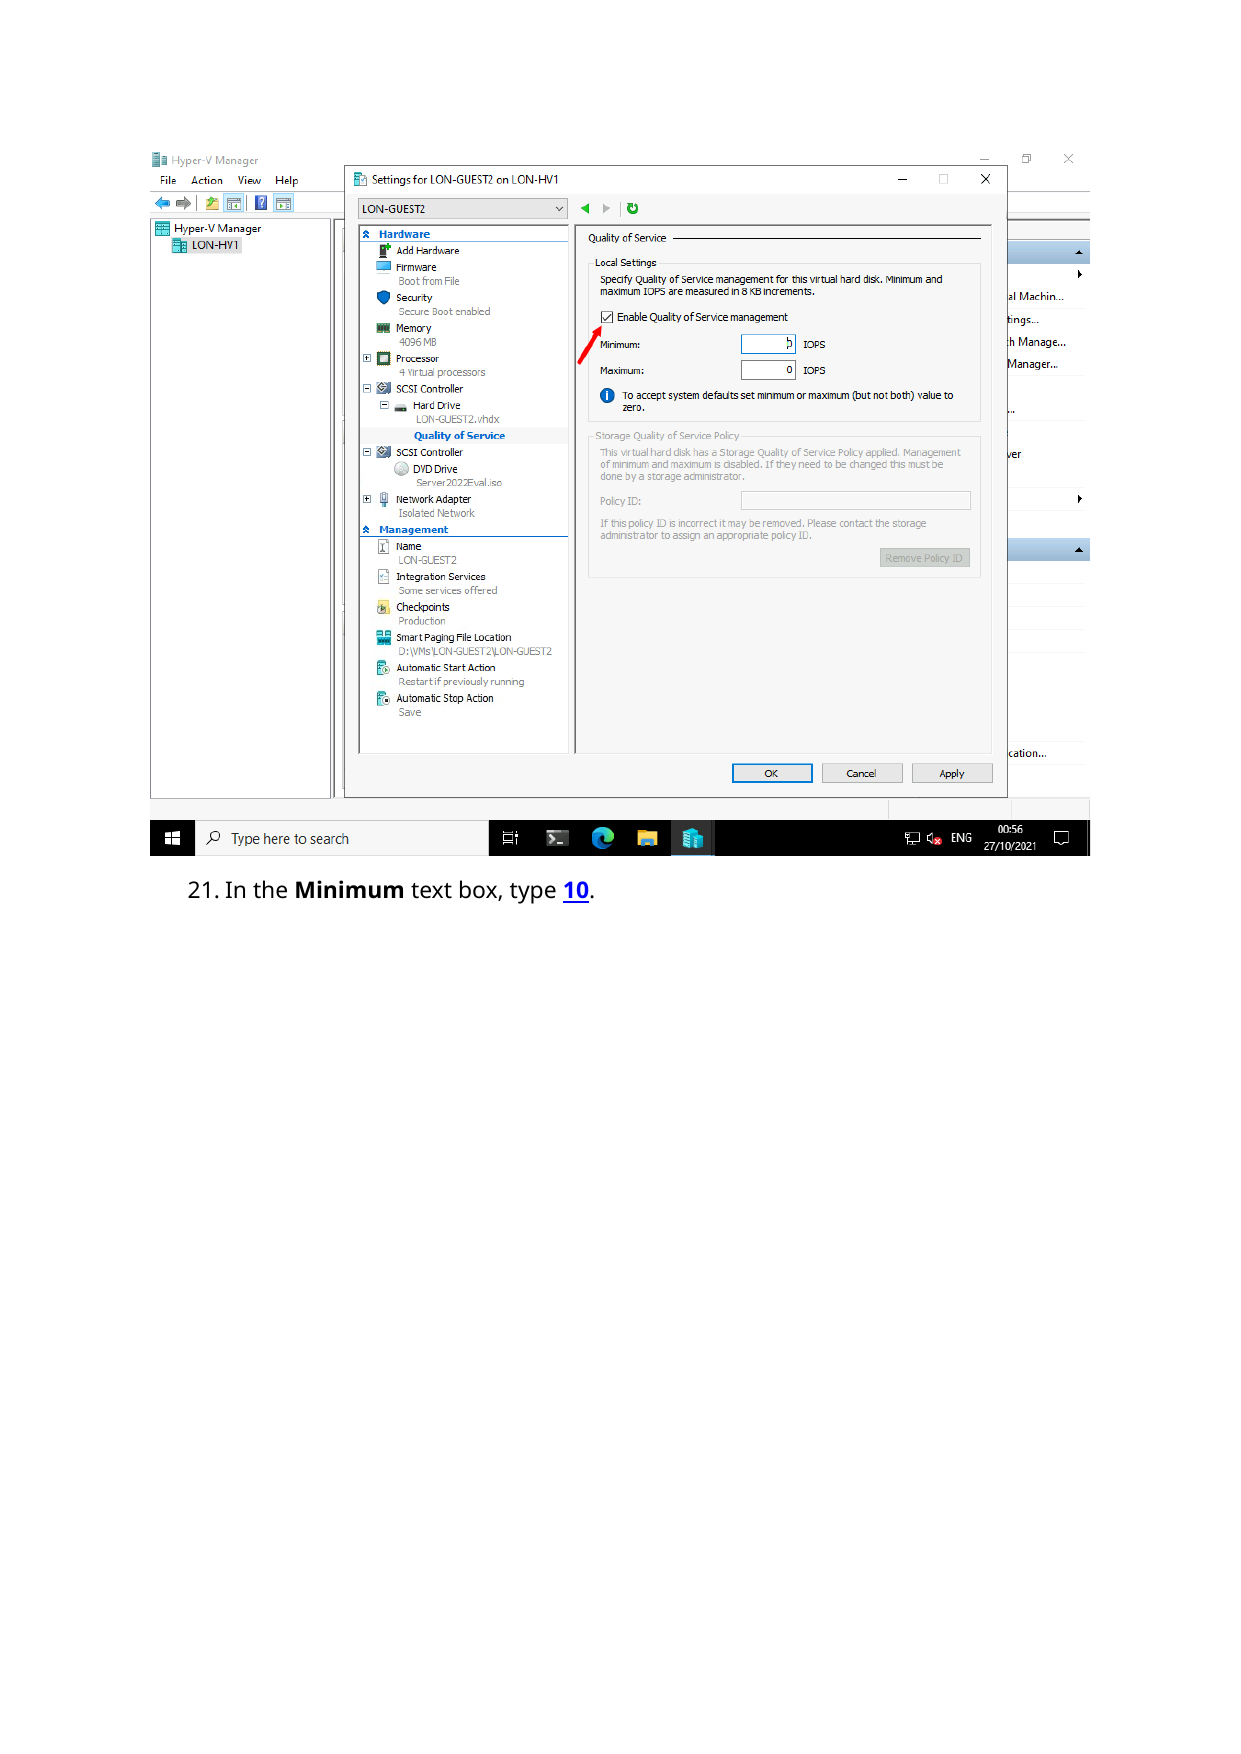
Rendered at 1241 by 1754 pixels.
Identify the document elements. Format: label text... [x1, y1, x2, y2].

list In the Minimum text box, type 10. [187, 874, 1090, 906]
picture [150, 150, 1091, 856]
